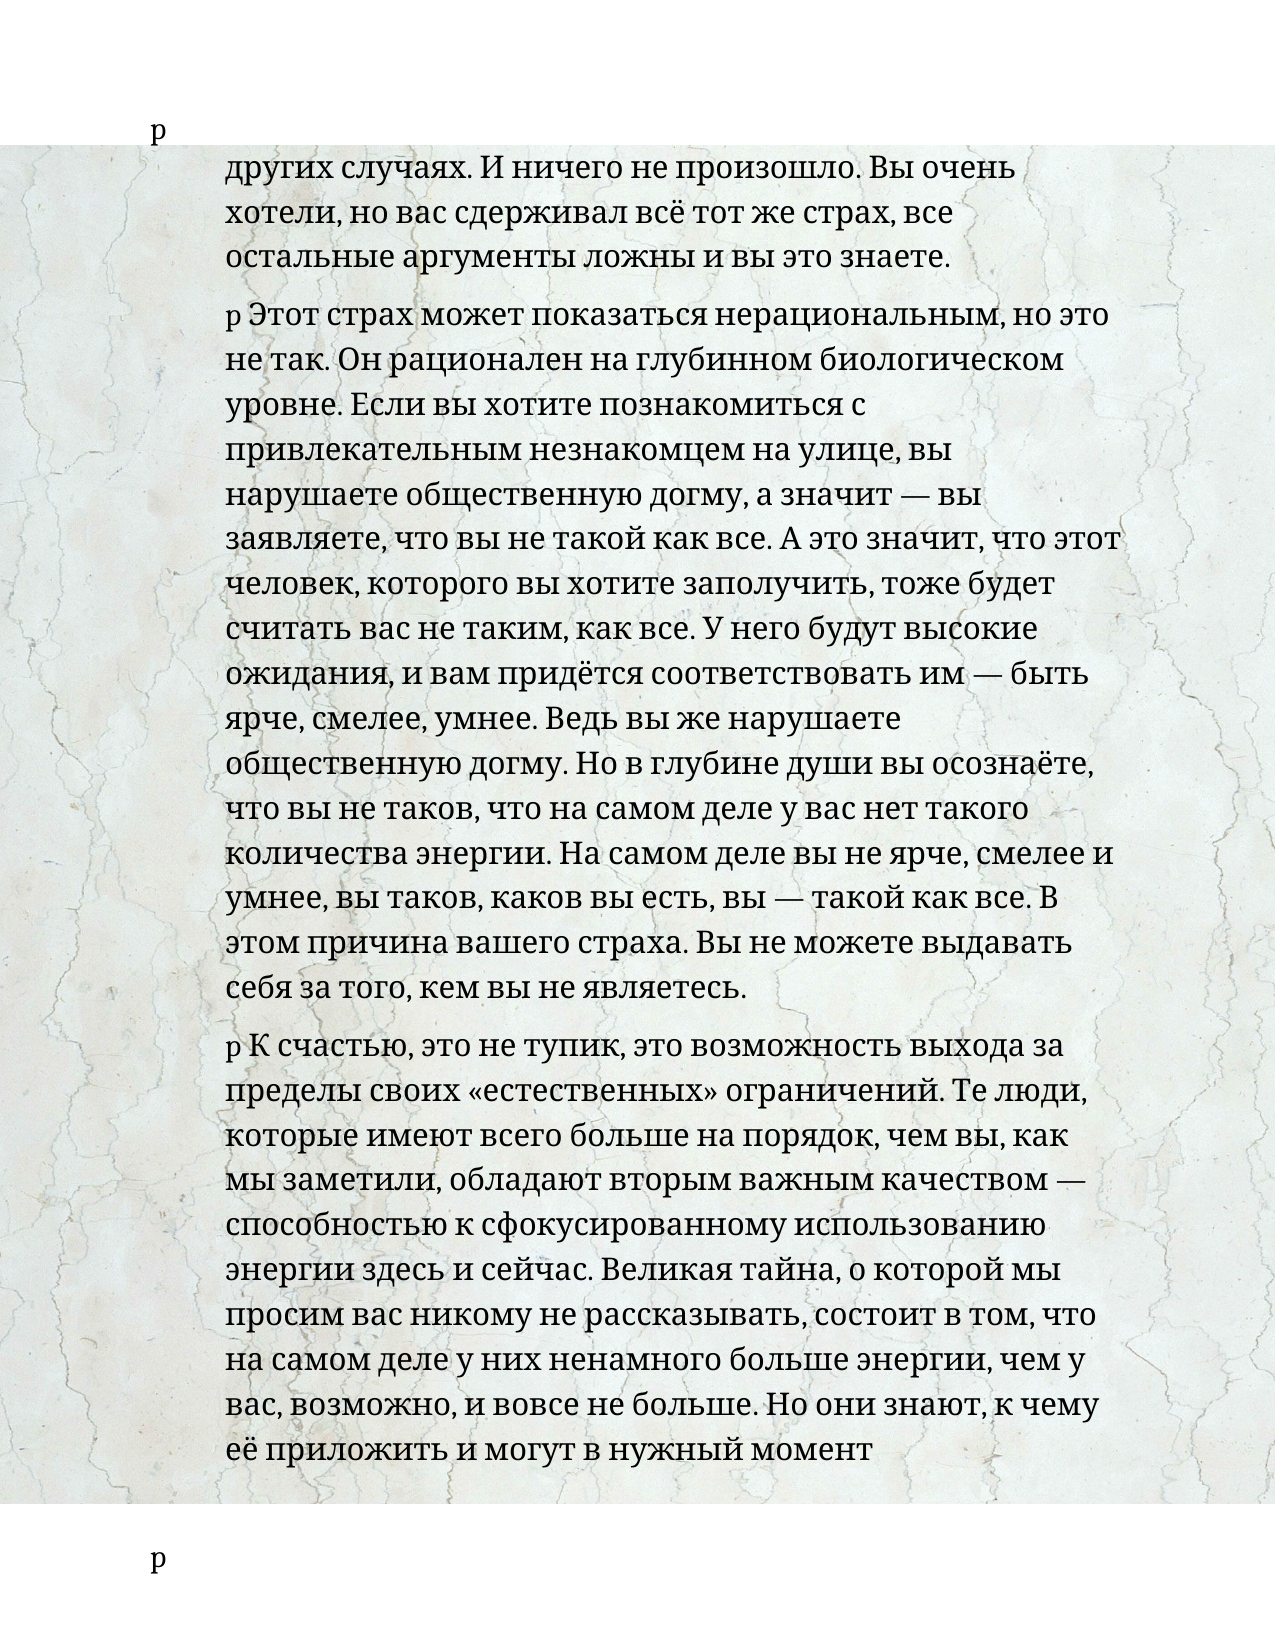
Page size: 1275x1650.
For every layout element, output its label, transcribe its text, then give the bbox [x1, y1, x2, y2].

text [225, 1028, 1125, 1468]
picture [0, 145, 1275, 1504]
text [225, 150, 1125, 276]
text p Этот страх может показаться нерациональным, но это не так. Он рационален на глубинном биологическом уровне. Если вы хотите познакомиться с привлекательным незнакомцем на улице, вы нарушаете общественную догму, а значит — вы заявляете, что вы не такой как все. А это значит, что этот человек, которого вы хотите заполучить, тоже будет считать вас не таким, как все. У него будут высокие ожидания, и вам придётся соответствовать им — быть ярче, смелее, умнее. Ведь вы же нарушаете общественную догму. Но в глубине души вы осознаёте, что вы не таков, что на самом деле у вас нет такого количества энергии. На самом деле вы не ярче, смелее и умнее, вы таков, каков вы есть, вы — такой как все. В этом причина вашего страха. Вы не можете выдавать себя за того, кем вы не являетесь. [225, 297, 1125, 1007]
